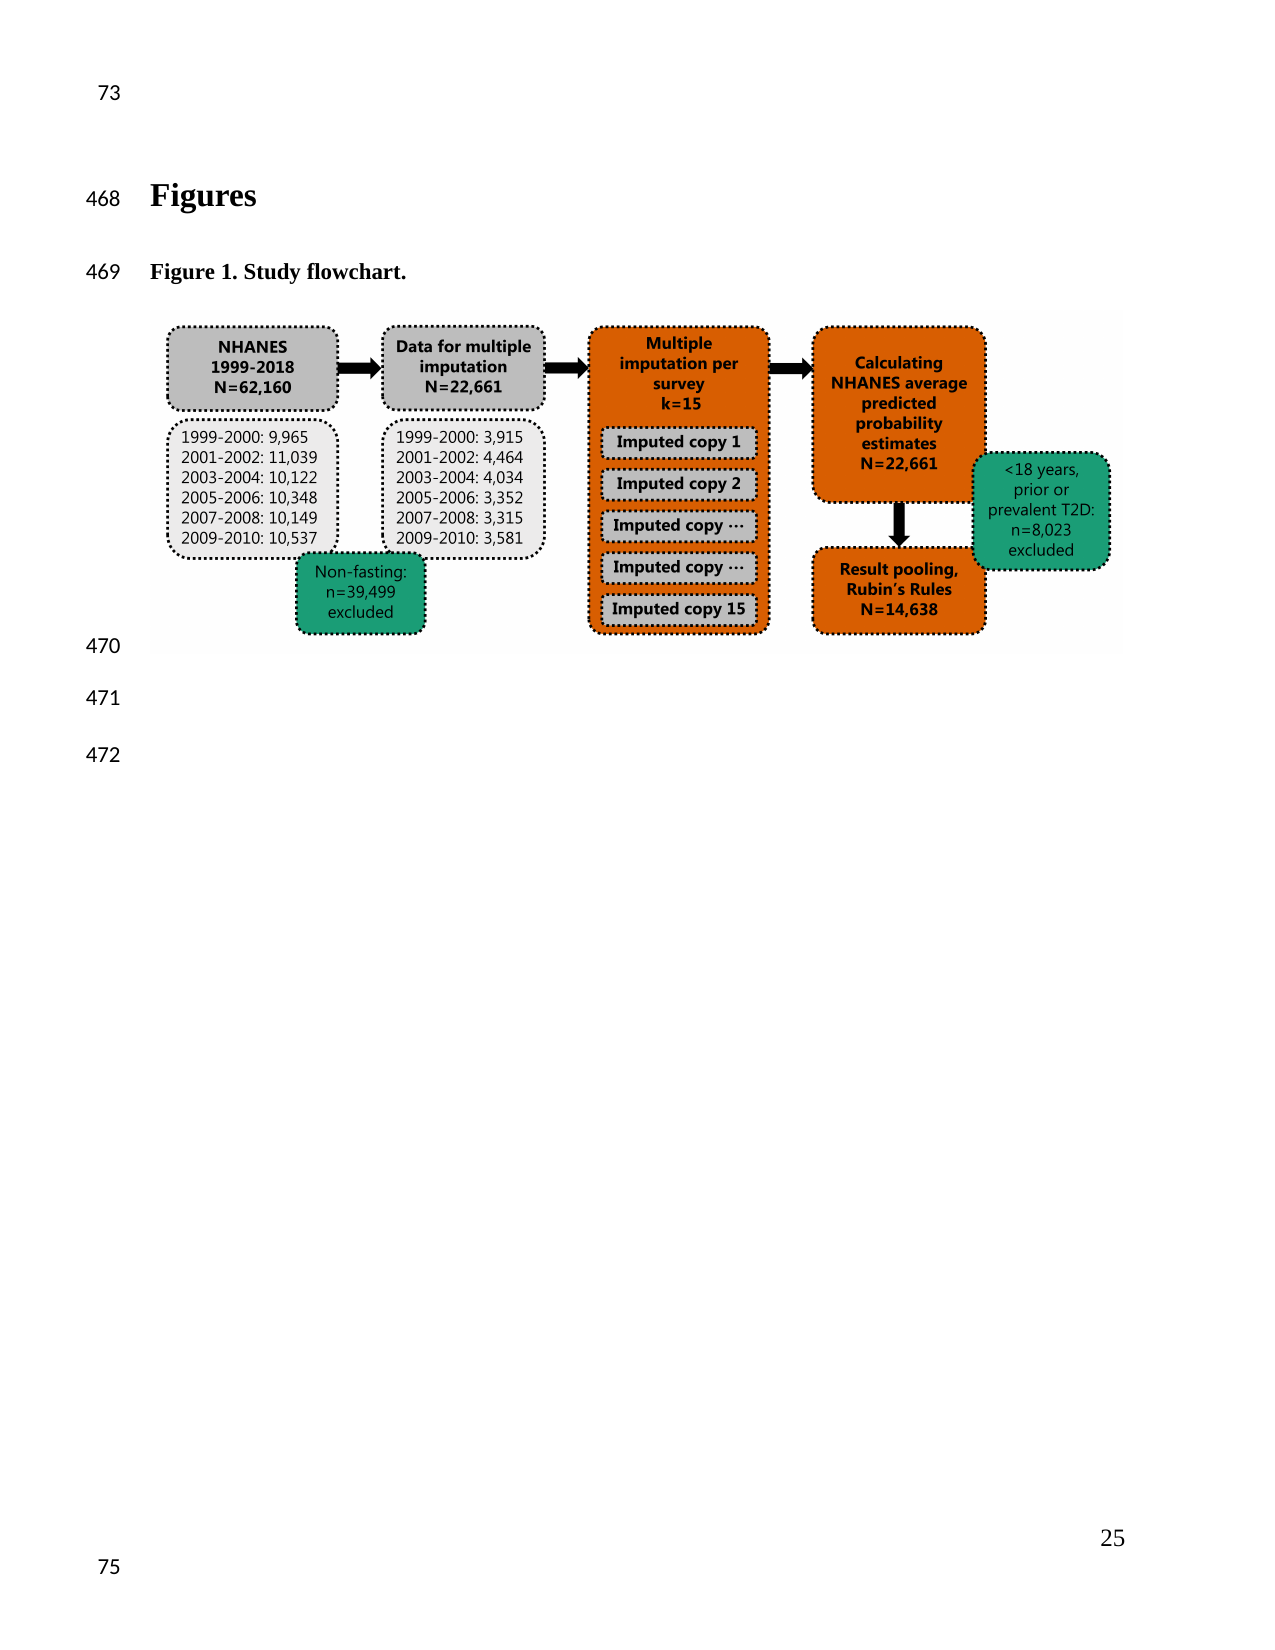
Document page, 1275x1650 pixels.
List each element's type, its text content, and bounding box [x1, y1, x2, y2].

subtitle Figures [150, 175, 1125, 213]
text Figure 1. Study flowchart. [150, 258, 1125, 284]
picture [150, 310, 1123, 654]
